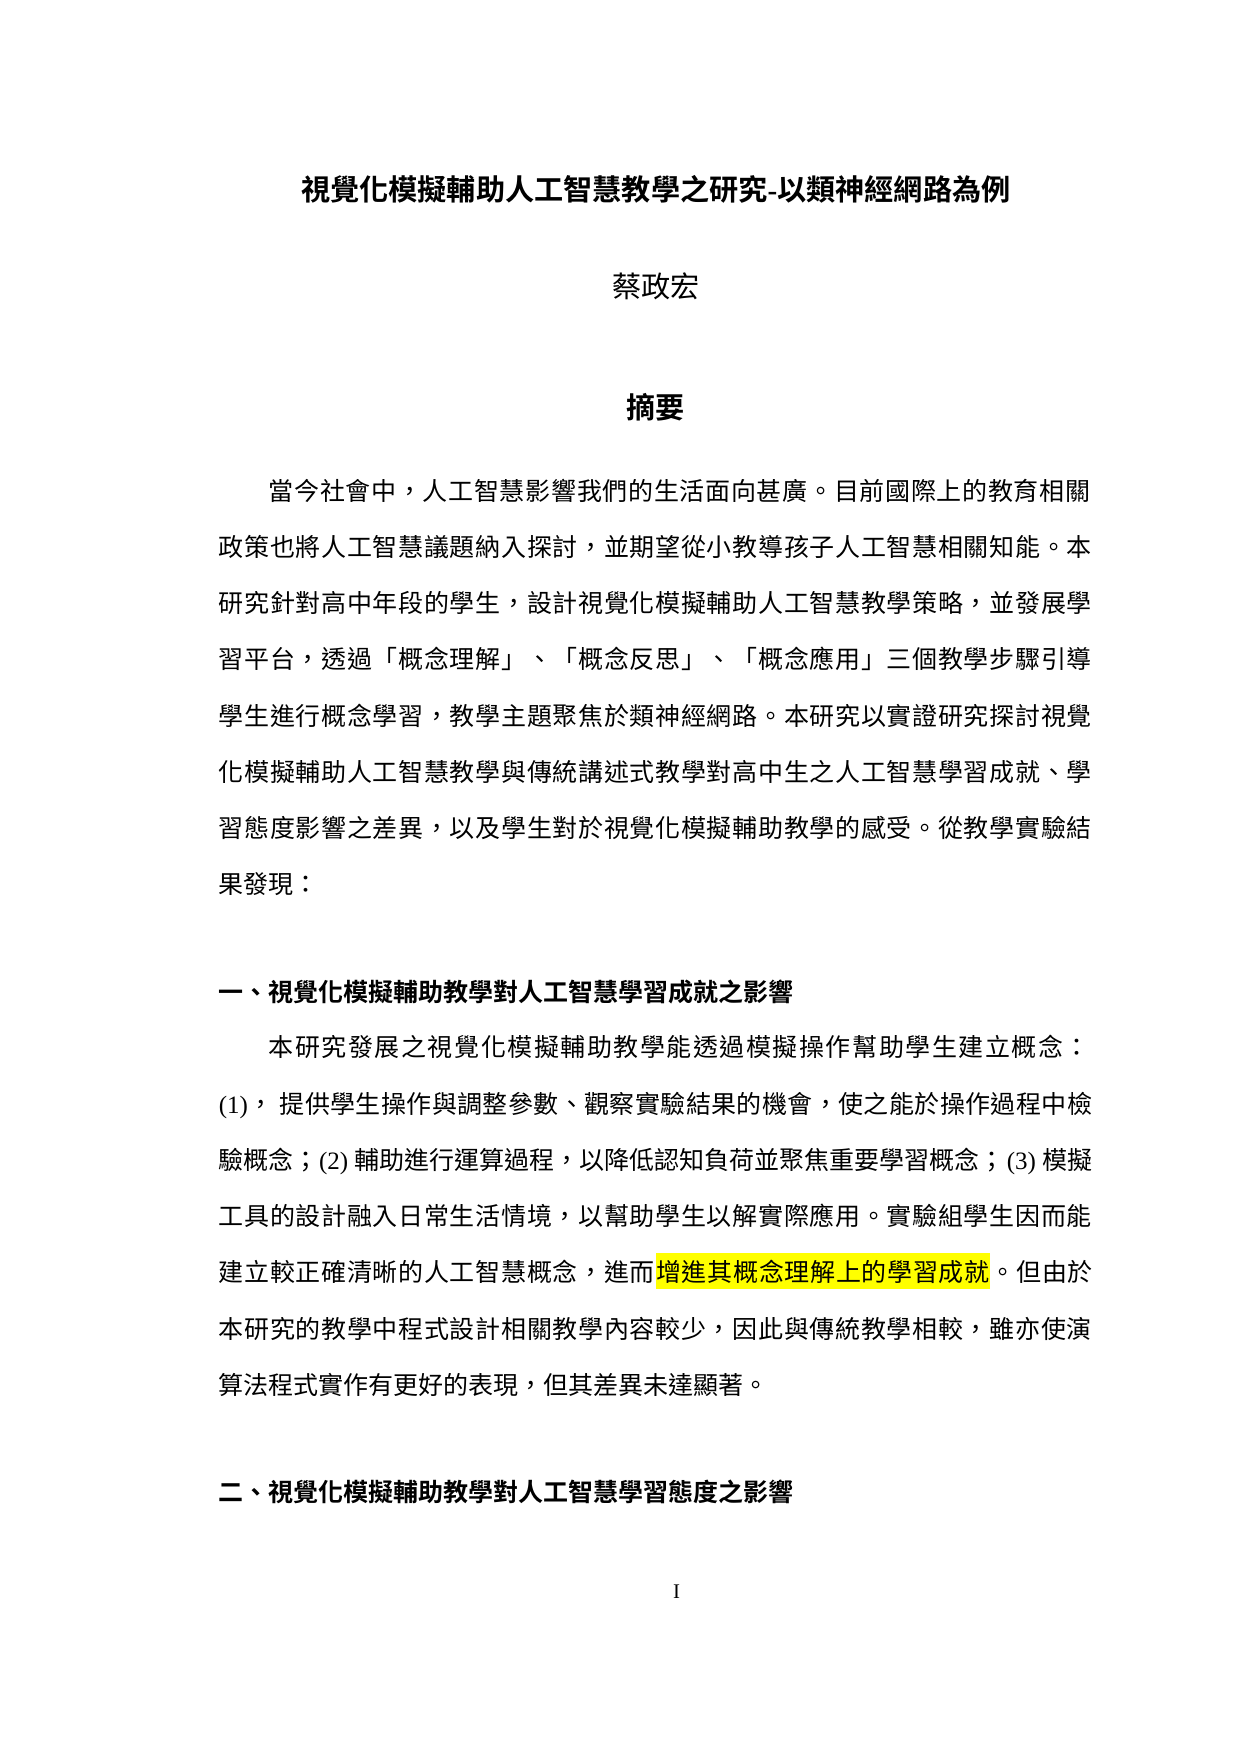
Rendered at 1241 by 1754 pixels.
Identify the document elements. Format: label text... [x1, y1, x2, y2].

text 二、視覺化模擬輔助教學對人工智慧學習態度之影響 [218, 1472, 1092, 1510]
text 視覺化模擬輔助人工智慧教學之研究-以類神經網路為例 [218, 151, 1092, 226]
text 當今社會中，人工智慧影響我們的生活面向甚廣。目前國際上的教育相關政策也將人工智慧議題納入探討，並期望從小教導孩子人工智慧相關知能。本研究針對高中年段的學生，設計視覺化模擬輔助人工智慧教學策略，並發展學習平台，透過「概念理解」、「概念反思」、「概念應用」三個教學步驟引導學生進行概念學習，教學主題聚焦於類神經網路。本研究以實證研究探討視覺化模擬輔助人工智慧教學與傳統講述式教學對高中生之人工智慧學習成就、學習態度影響之差異，以及學生對於視覺化模擬輔助教學的感受。從教學實驗結果發現： [218, 470, 1092, 902]
text 一、視覺化模擬輔助教學對人工智慧學習成就之影響 [218, 972, 1092, 1009]
text 本研究發展之視覺化模擬輔助教學能透過模擬操作幫助學生建立概念：(1)， 提供學生操作與調整參數、觀察實驗結果的機會，使之能於操作過程中檢驗概念；(2) 輔助進行運算過程，以降低認知負荷並聚焦重要學習概念；(3) 模擬工具的設計融入日常生活情境，以幫助學生以解實際應用。實驗組學生因而能建立較正確清晰的人工智慧概念，進而增進其概念理解上的學習成就。但由於本研究的教學中程式設計相關教學內容較少，因此與傳統教學相較，雖亦使演算法程式實作有更好的表現，但其差異未達顯著。 [218, 1027, 1092, 1402]
title 摘要 [218, 368, 1092, 443]
text 蔡政宏 [218, 247, 1092, 322]
